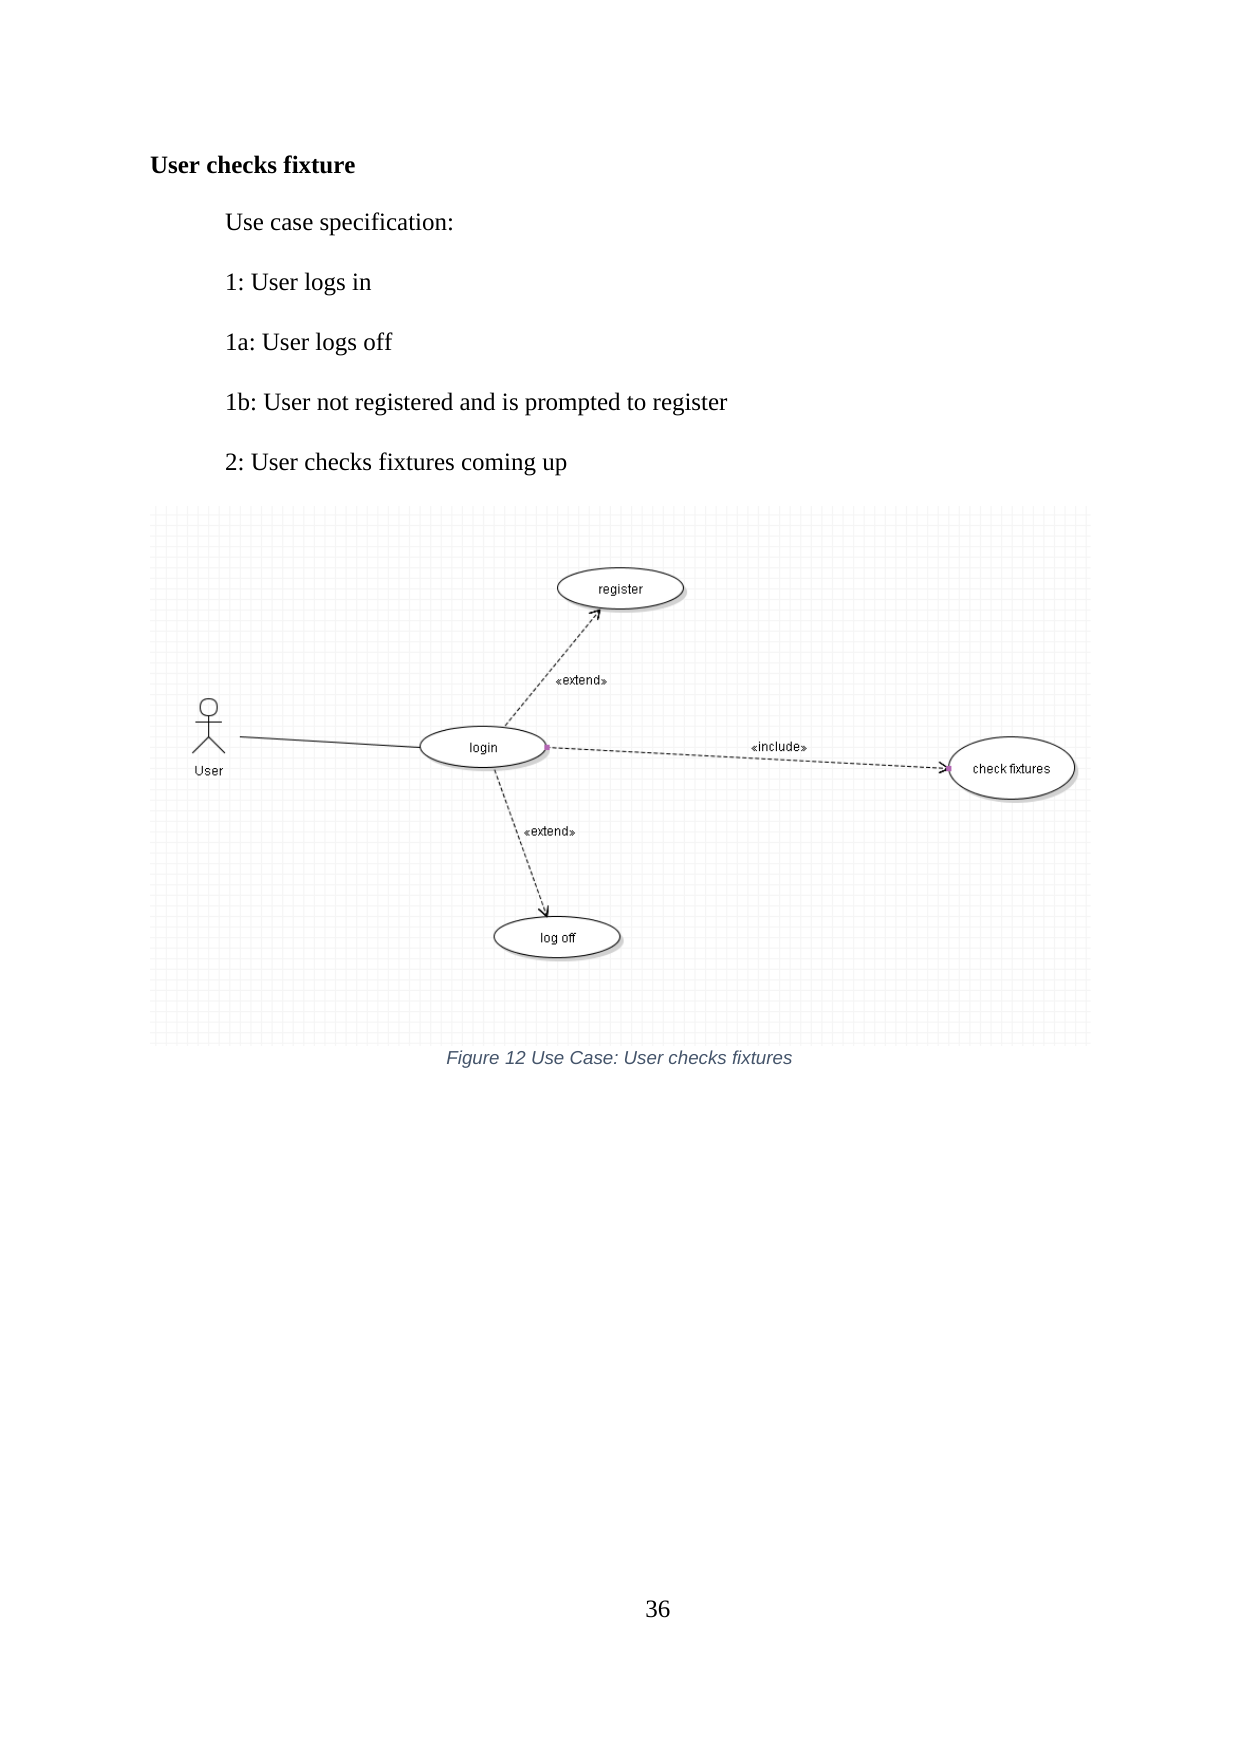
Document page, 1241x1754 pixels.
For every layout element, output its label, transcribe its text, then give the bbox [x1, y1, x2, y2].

text 1b: User not registered and is prompted to register [150, 387, 1090, 416]
text 1: User logs in [150, 267, 1090, 296]
text 1a: User logs off [150, 327, 1090, 356]
subtitle User checks fixture [150, 150, 1090, 179]
text Use case specification: [150, 207, 1090, 236]
text 2: User checks fixtures coming up [150, 447, 1090, 475]
picture [150, 506, 1091, 1047]
